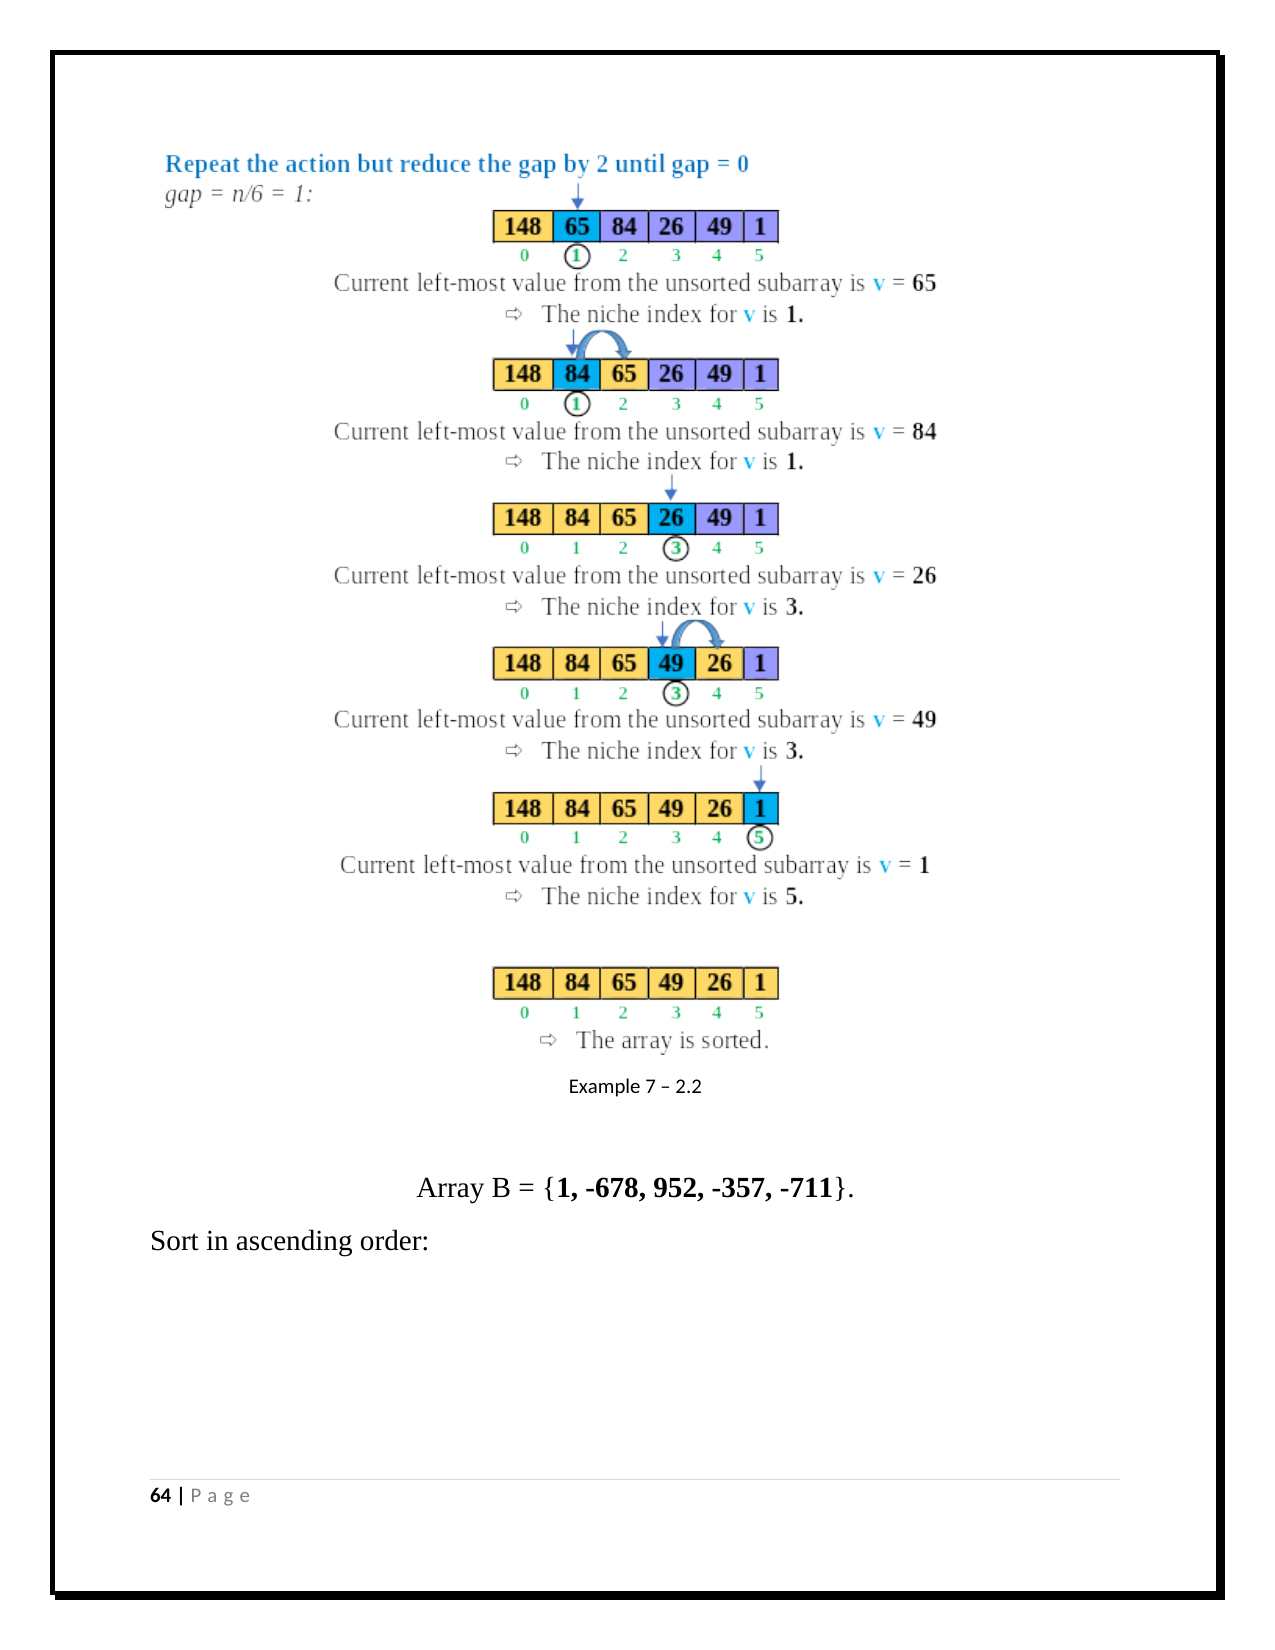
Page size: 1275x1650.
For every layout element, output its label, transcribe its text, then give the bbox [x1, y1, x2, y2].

text Array B = {1, -678, 952, -357, -711}. [150, 1170, 1120, 1204]
text Sort in ascending order: [150, 1223, 1120, 1257]
text Example 7 – 2.2 [150, 1073, 1120, 1099]
